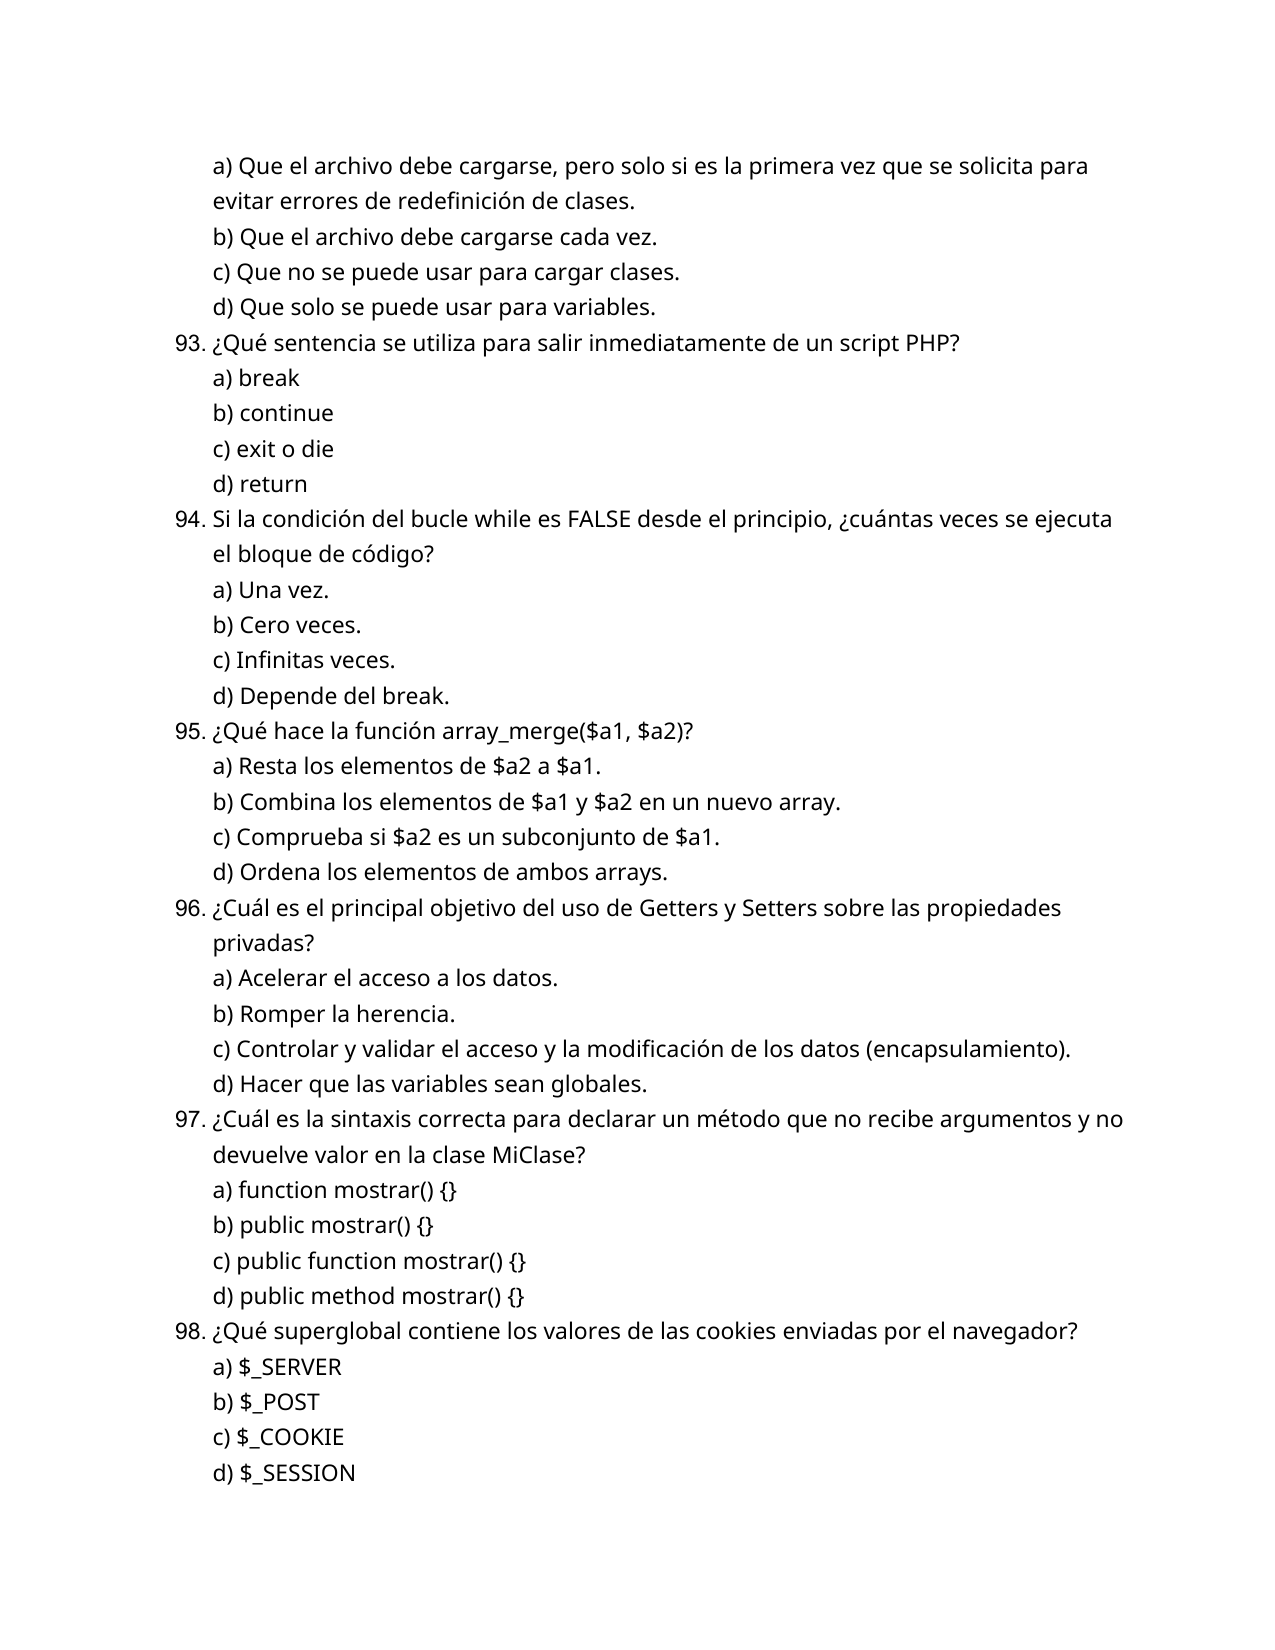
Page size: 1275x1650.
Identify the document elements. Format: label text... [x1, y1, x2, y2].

list Si la condición del bucle while es FALSE desde el principio, ¿cuántas veces se ejecuta el bloque de código? a) Una vez. b) Cero veces. c) Infinitas veces. d) Depende del break. [175, 503, 1125, 711]
list ¿Qué hace la función array_merge($a1, $a2)? a) Resta los elementos de $a2 a $a1. b) Combina los elementos de $a1 y $a2 en un nuevo array. c) Comprueba si $a2 es un subconjunto de $a1. d) Ordena los elementos de ambos arrays. [175, 715, 1125, 887]
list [175, 150, 1125, 322]
list ¿Qué sentencia se utiliza para salir inmediatamente de un script PHP? a) break b) continue c) exit o die d) return [175, 327, 1125, 499]
list ¿Cuál es el principal objetivo del uso de Getters y Setters sobre las propiedades privadas? a) Acelerar el acceso a los datos. b) Romper la herencia. c) Controlar y validar el acceso y la modificación de los datos (encapsulamiento). d) Hacer que las variables sean globales. [175, 892, 1125, 1099]
list ¿Cuál es la sintaxis correcta para declarar un método que no recibe argumentos y no devuelve valor en la clase MiClase? a) function mostrar() {} b) public mostrar() {} c) public function mostrar() {} d) public method mostrar() {} [175, 1103, 1125, 1311]
list ¿Qué superglobal contiene los valores de las cookies enviadas por el navegador? a) $_SERVER b) $_POST c) $_COOKIE d) $_SESSION [175, 1315, 1125, 1488]
